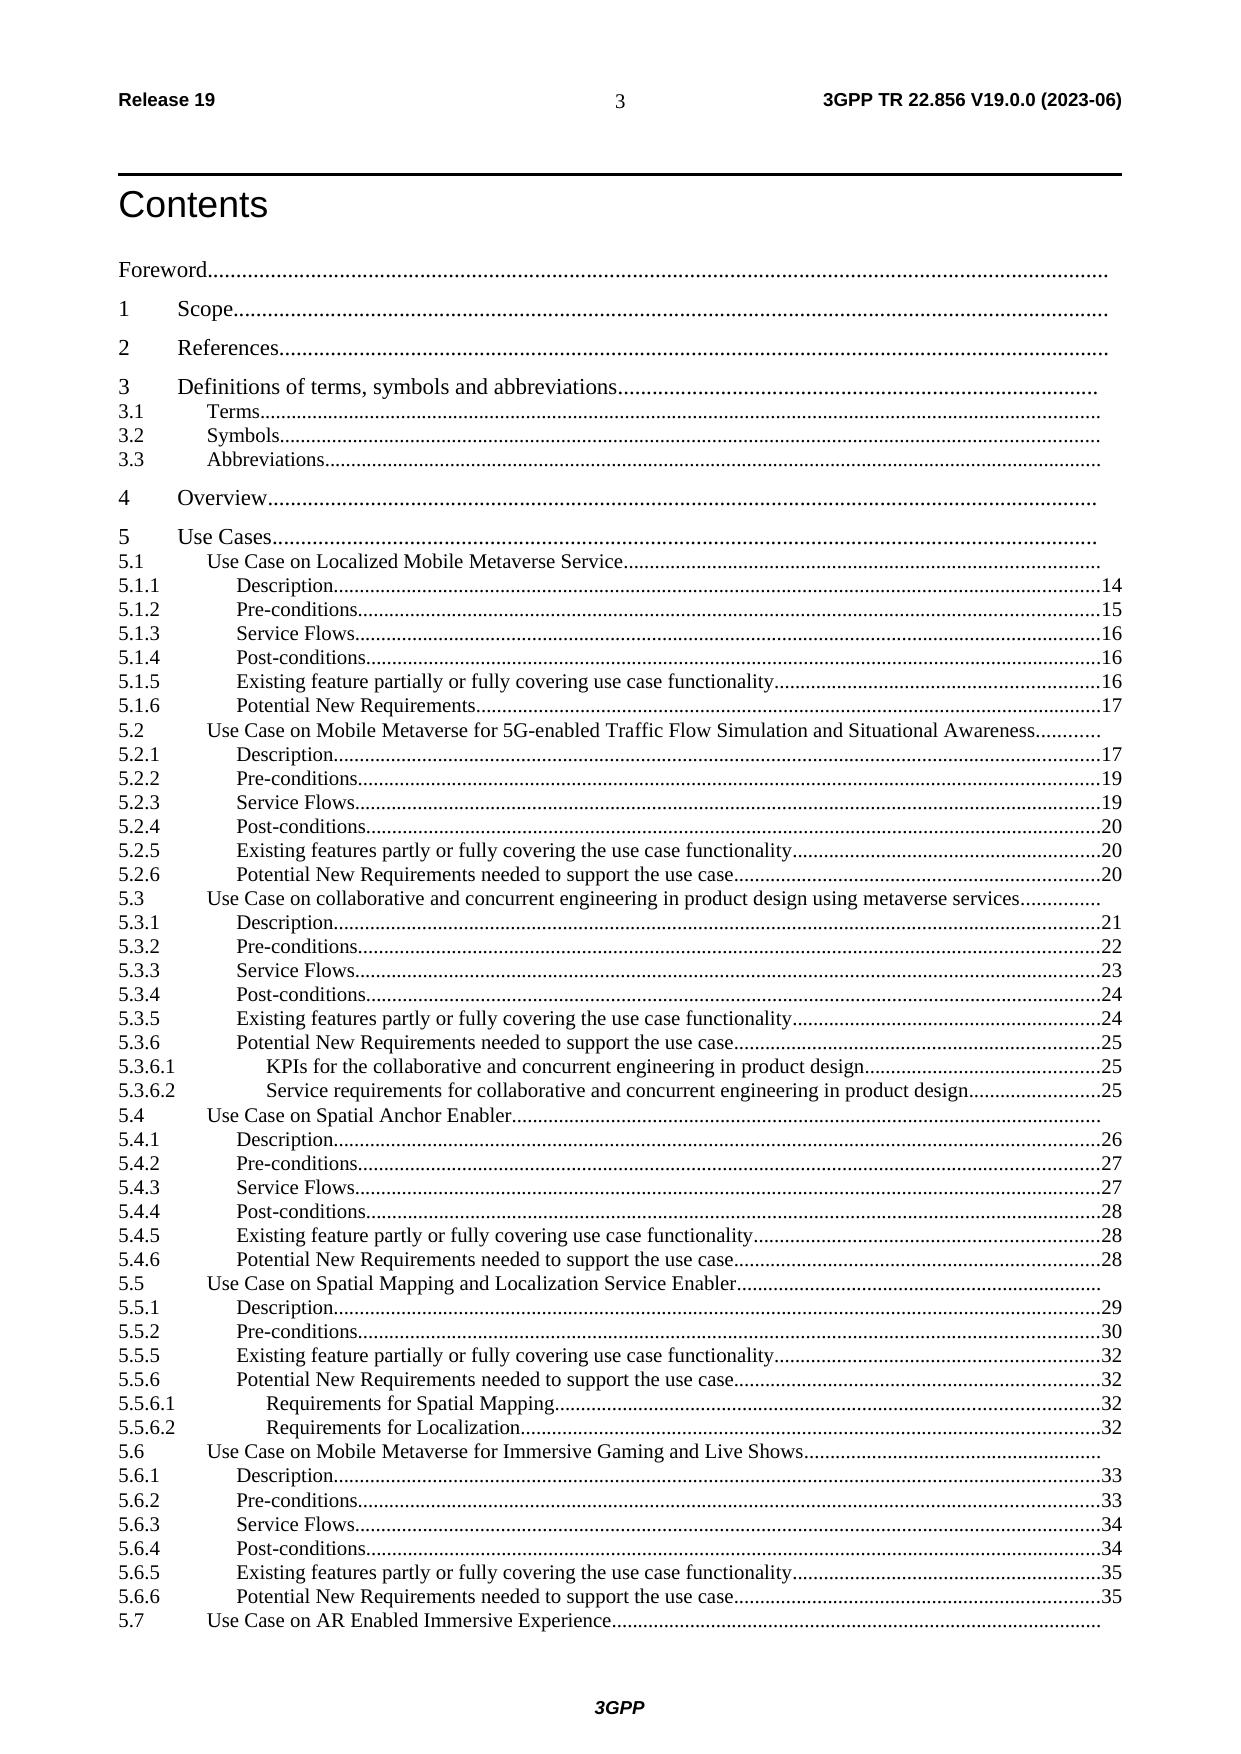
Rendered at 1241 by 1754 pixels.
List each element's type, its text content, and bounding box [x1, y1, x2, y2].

text 5.1 Use Case on Localized Mobile Metaverse Service 14 [118, 549, 1078, 573]
text 5.2.2 Pre-conditions 19 [118, 766, 1122, 790]
text 5.5.1 Description 29 [118, 1295, 1122, 1319]
text 5.4.2 Pre-conditions 27 [118, 1151, 1122, 1175]
text 5.3 Use Case on collaborative and concurrent engineering in product design using metaverse services 21 [118, 886, 1078, 910]
text 5.6.2 Pre-conditions 33 [118, 1487, 1122, 1512]
text 5.6.1 Description 33 [118, 1463, 1122, 1487]
text 5.1.6 Potential New Requirements 17 [118, 693, 1122, 717]
text 5.2.4 Post-conditions 20 [118, 814, 1122, 838]
text 5.5.6.2 Requirements for Localization 32 [118, 1415, 1122, 1439]
text 3.1 Terms 11 [118, 399, 1078, 423]
text 3.3 Abbreviations 13 [118, 447, 1078, 471]
text 5.2.5 Existing features partly or fully covering the use case functionality 20 [118, 838, 1122, 862]
text 5.1.3 Service Flows 16 [118, 621, 1122, 645]
text 3 Definitions of terms, symbols and abbreviations 11 [118, 373, 1078, 399]
text 5.4.6 Potential New Requirements needed to support the use case 28 [118, 1247, 1122, 1271]
text 5.5.6.1 Requirements for Spatial Mapping 32 [118, 1391, 1122, 1415]
text 5.1.2 Pre-conditions 15 [118, 597, 1122, 621]
text 5.6.6 Potential New Requirements needed to support the use case 35 [118, 1584, 1122, 1608]
text 4 Overview 13 [118, 484, 1078, 510]
text 5.4.4 Post-conditions 28 [118, 1199, 1122, 1223]
text 5.3.5 Existing features partly or fully covering the use case functionality 24 [118, 1006, 1122, 1030]
text 5.5.6 Potential New Requirements needed to support the use case 32 [118, 1367, 1122, 1391]
text 5.4.3 Service Flows 27 [118, 1175, 1122, 1199]
text 5.2.1 Description 17 [118, 742, 1122, 766]
text 5.3.1 Description 21 [118, 910, 1122, 934]
text 1 Scope 8 [118, 295, 1078, 321]
text 5.3.6.2 Service requirements for collaborative and concurrent engineering in product design 25 [118, 1078, 1122, 1102]
text 5.3.6.1 KPIs for the collaborative and concurrent engineering in product design 25 [118, 1054, 1122, 1078]
text 5.2.6 Potential New Requirements needed to support the use case 20 [118, 862, 1122, 886]
text 5.3.4 Post-conditions 24 [118, 982, 1122, 1006]
text Contents [118, 176, 1122, 225]
text Foreword 6 [118, 256, 1078, 283]
text 5.3.6 Potential New Requirements needed to support the use case 25 [118, 1030, 1122, 1054]
text 5.5.2 Pre-conditions 30 [118, 1319, 1122, 1343]
text 5.6 Use Case on Mobile Metaverse for Immersive Gaming and Live Shows 33 [118, 1439, 1078, 1463]
text 5.4 Use Case on Spatial Anchor Enabler 26 [118, 1102, 1078, 1127]
text 5.1.1 Description 14 [118, 573, 1122, 597]
text 5.4.1 Description 26 [118, 1127, 1122, 1151]
text 3.2 Symbols 13 [118, 423, 1078, 447]
text 5.2.3 Service Flows 19 [118, 790, 1122, 814]
text 5.2 Use Case on Mobile Metaverse for 5G-enabled Traffic Flow Simulation and Situational Awareness 17 [118, 717, 1078, 742]
text 5.7 Use Case on AR Enabled Immersive Experience 35 [118, 1608, 1078, 1632]
text 5.5 Use Case on Spatial Mapping and Localization Service Enabler 29 [118, 1271, 1078, 1295]
text 5.6.4 Post-conditions 34 [118, 1536, 1122, 1560]
text 2 References 8 [118, 334, 1078, 360]
text 5.4.5 Existing feature partly or fully covering use case functionality 28 [118, 1223, 1122, 1247]
text 5.1.5 Existing feature partially or fully covering use case functionality 16 [118, 669, 1122, 693]
text 5.3.2 Pre-conditions 22 [118, 934, 1122, 958]
text 5.6.5 Existing features partly or fully covering the use case functionality 35 [118, 1560, 1122, 1584]
text 5.5.5 Existing feature partially or fully covering use case functionality 32 [118, 1343, 1122, 1367]
text 5 Use Cases 14 [118, 523, 1078, 549]
text 5.6.3 Service Flows 34 [118, 1512, 1122, 1536]
text 5.3.3 Service Flows 23 [118, 958, 1122, 982]
text 5.1.4 Post-conditions 16 [118, 645, 1122, 669]
